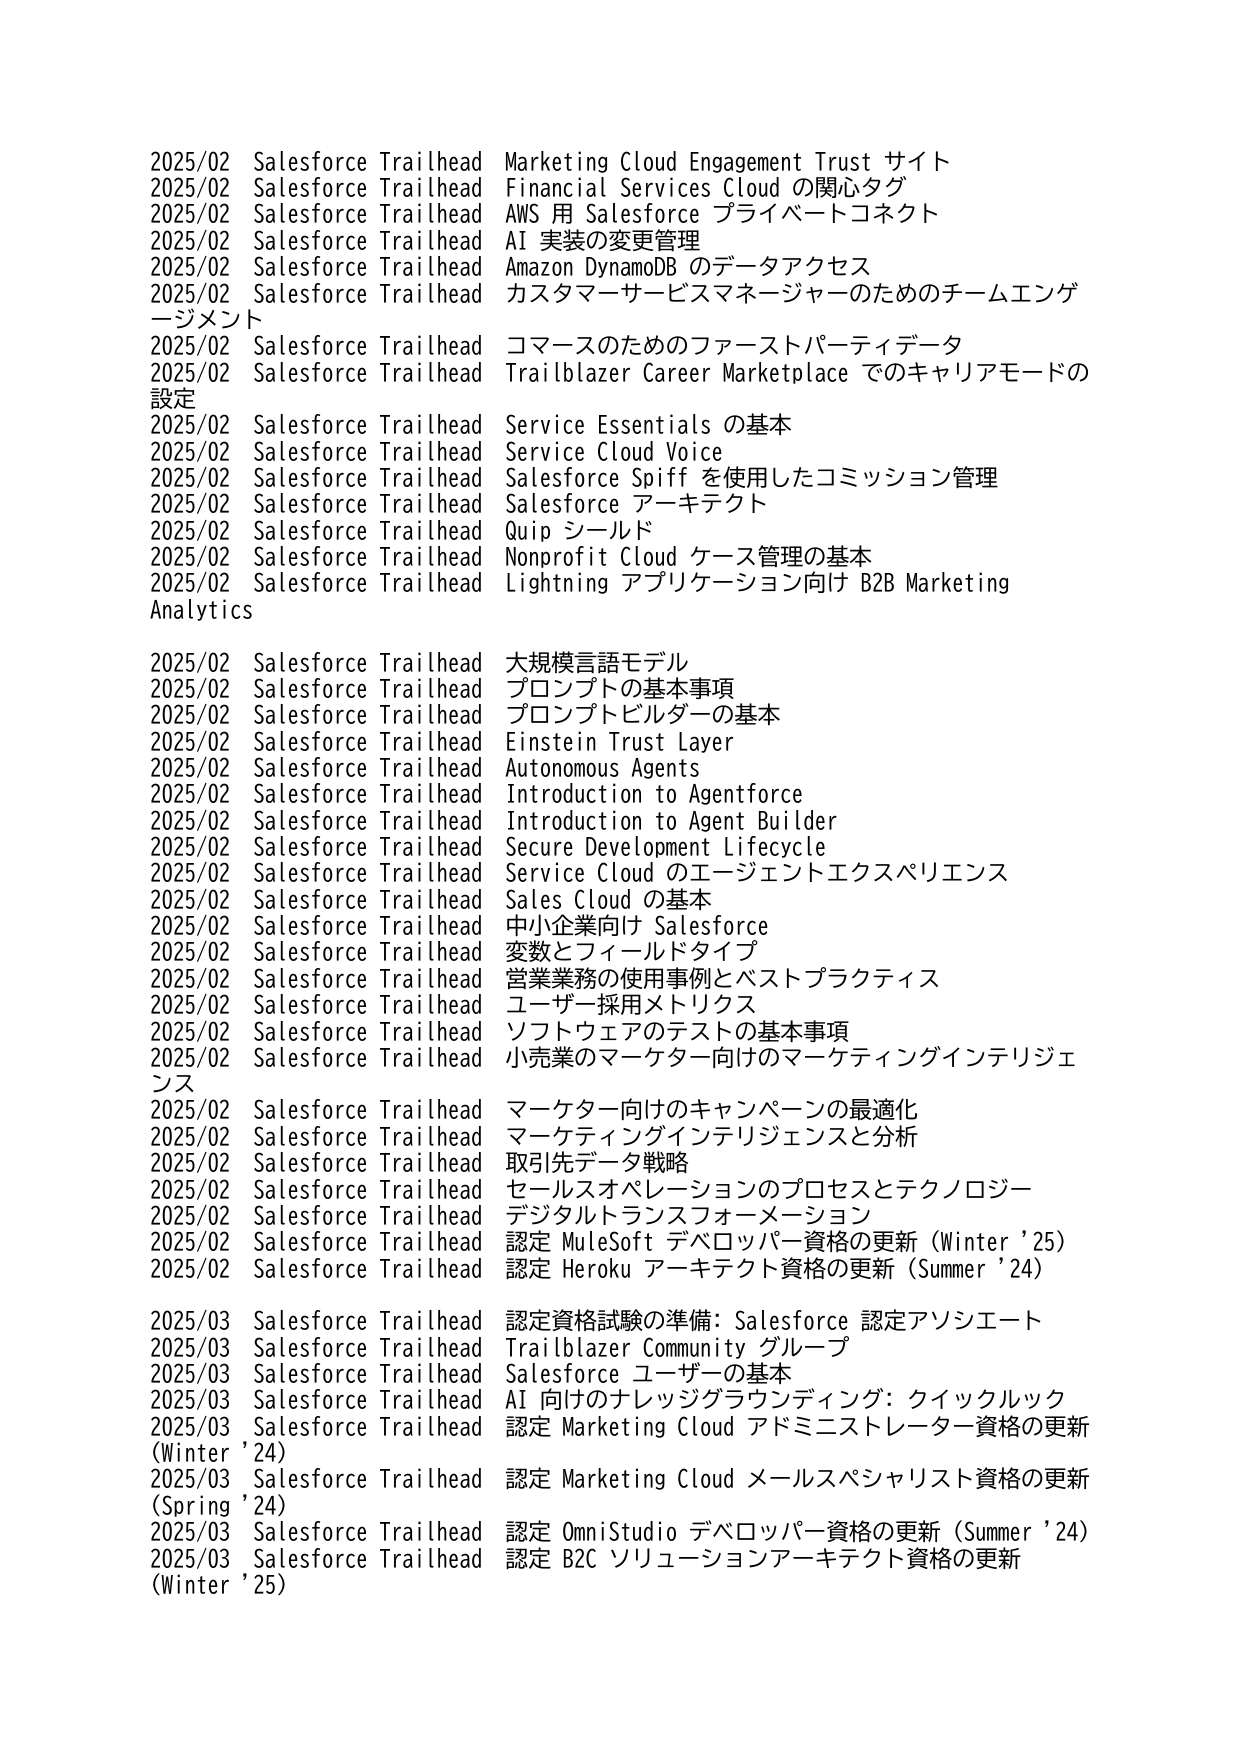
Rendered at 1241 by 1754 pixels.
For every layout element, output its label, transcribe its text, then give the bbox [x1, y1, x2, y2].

text 2025/02 Salesforce Trailhead 変数とフィールドタイプ [150, 941, 1090, 963]
text 2025/02 Salesforce Trailhead Service Cloud のエージェントエクスペリエンス [150, 862, 1090, 884]
text 2025/02 Salesforce Trailhead Quip シールド [150, 519, 1090, 542]
text 2025/02 Salesforce Trailhead 認定 MuleSoft デベロッパー資格の更新 (Winter '25) [150, 1231, 1090, 1253]
text 2025/02 Salesforce Trailhead プロンプトビルダーの基本 [150, 703, 1090, 726]
text 2025/02 Salesforce Trailhead Salesforce アーキテクト [150, 493, 1090, 516]
text 2025/02 Salesforce Trailhead 大規模言語モデル [150, 651, 1090, 674]
text 2025/02 Salesforce Trailhead ユーザー採用メトリクス [150, 993, 1090, 1016]
text 2025/02 Salesforce Trailhead セールスオペレーションのプロセスとテクノロジー [150, 1178, 1090, 1201]
text 2025/02 Salesforce Trailhead Service Cloud Voice [150, 440, 1090, 463]
text 2025/02 Salesforce Trailhead AI 実装の変更管理 [150, 229, 1090, 252]
text 2025/02 Salesforce Trailhead 認定 Heroku アーキテクト資格の更新 (Summer '24) [150, 1257, 1090, 1280]
text 2025/02 Salesforce Trailhead Trailblazer Career Marketplace でのキャリアモードの設定 [150, 361, 1090, 410]
text 2025/02 Salesforce Trailhead Einstein Trust Layer [150, 730, 1090, 753]
text 2025/02 Salesforce Trailhead マーケター向けのキャンペーンの最適化 [150, 1099, 1090, 1122]
text 2025/02 Salesforce Trailhead コマースのためのファーストパーティデータ [150, 334, 1090, 357]
text 2025/02 Salesforce Trailhead AWS 用 Salesforce プライベートコネクト [150, 203, 1090, 226]
text 2025/02 Salesforce Trailhead 小売業のマーケター向けのマーケティングインテリジェンス [150, 1046, 1090, 1095]
text 2025/02 Salesforce Trailhead 営業業務の使用事例とベストプラクティス [150, 967, 1090, 990]
text 2025/02 Salesforce Trailhead Introduction to Agent Builder [150, 809, 1090, 832]
text 2025/02 Salesforce Trailhead Sales Cloud の基本 [150, 888, 1090, 911]
text 2025/03 Salesforce Trailhead 認定 OmniStudio デベロッパー資格の更新 (Summer '24) [150, 1520, 1090, 1543]
text 2025/03 Salesforce Trailhead Trailblazer Community グループ [150, 1336, 1090, 1359]
text 2025/03 Salesforce Trailhead 認定 Marketing Cloud アドミニストレーター資格の更新 (Winter '24) [150, 1415, 1090, 1464]
text 2025/03 Salesforce Trailhead 認定 Marketing Cloud メールスペシャリスト資格の更新 (Spring '24) [150, 1468, 1090, 1517]
text 2025/02 Salesforce Trailhead Financial Services Cloud の関心タグ [150, 176, 1090, 199]
text 2025/02 Salesforce Trailhead Autonomous Agents [150, 756, 1090, 779]
text 2025/03 Salesforce Trailhead 認定 B2C ソリューションアーキテクト資格の更新 (Winter '25) [150, 1547, 1090, 1596]
text 2025/02 Salesforce Trailhead Marketing Cloud Engagement Trust サイト [150, 150, 1090, 173]
text 2025/02 Salesforce Trailhead 取引先データ戦略 [150, 1151, 1090, 1174]
text 2025/03 Salesforce Trailhead 認定資格試験の準備: Salesforce 認定アソシエート [150, 1309, 1090, 1332]
text 2025/02 Salesforce Trailhead Salesforce Spiff を使用したコミッション管理 [150, 466, 1090, 489]
text 2025/02 Salesforce Trailhead Introduction to Agentforce [150, 782, 1090, 805]
text 2025/03 Salesforce Trailhead AI 向けのナレッジグラウンディング: クイックルック [150, 1389, 1090, 1412]
text 2025/02 Salesforce Trailhead Nonprofit Cloud ケース管理の基本 [150, 545, 1090, 568]
text 2025/02 Salesforce Trailhead マーケティングインテリジェンスと分析 [150, 1125, 1090, 1148]
text 2025/02 Salesforce Trailhead 中小企業向け Salesforce [150, 914, 1090, 937]
text 2025/02 Salesforce Trailhead デジタルトランスフォーメーション [150, 1204, 1090, 1227]
text 2025/02 Salesforce Trailhead プロンプトの基本事項 [150, 677, 1090, 700]
text 2025/02 Salesforce Trailhead カスタマーサービスマネージャーのためのチームエンゲージメント [150, 282, 1090, 331]
text 2025/02 Salesforce Trailhead Service Essentials の基本 [150, 413, 1090, 436]
text 2025/03 Salesforce Trailhead Salesforce ユーザーの基本 [150, 1362, 1090, 1385]
text 2025/02 Salesforce Trailhead Lightning アプリケーション向け B2B Marketing Analytics [150, 572, 1090, 621]
text 2025/02 Salesforce Trailhead Amazon DynamoDB のデータアクセス [150, 255, 1090, 278]
text 2025/02 Salesforce Trailhead ソフトウェアのテストの基本事項 [150, 1020, 1090, 1043]
text 2025/02 Salesforce Trailhead Secure Development Lifecycle [150, 835, 1090, 858]
